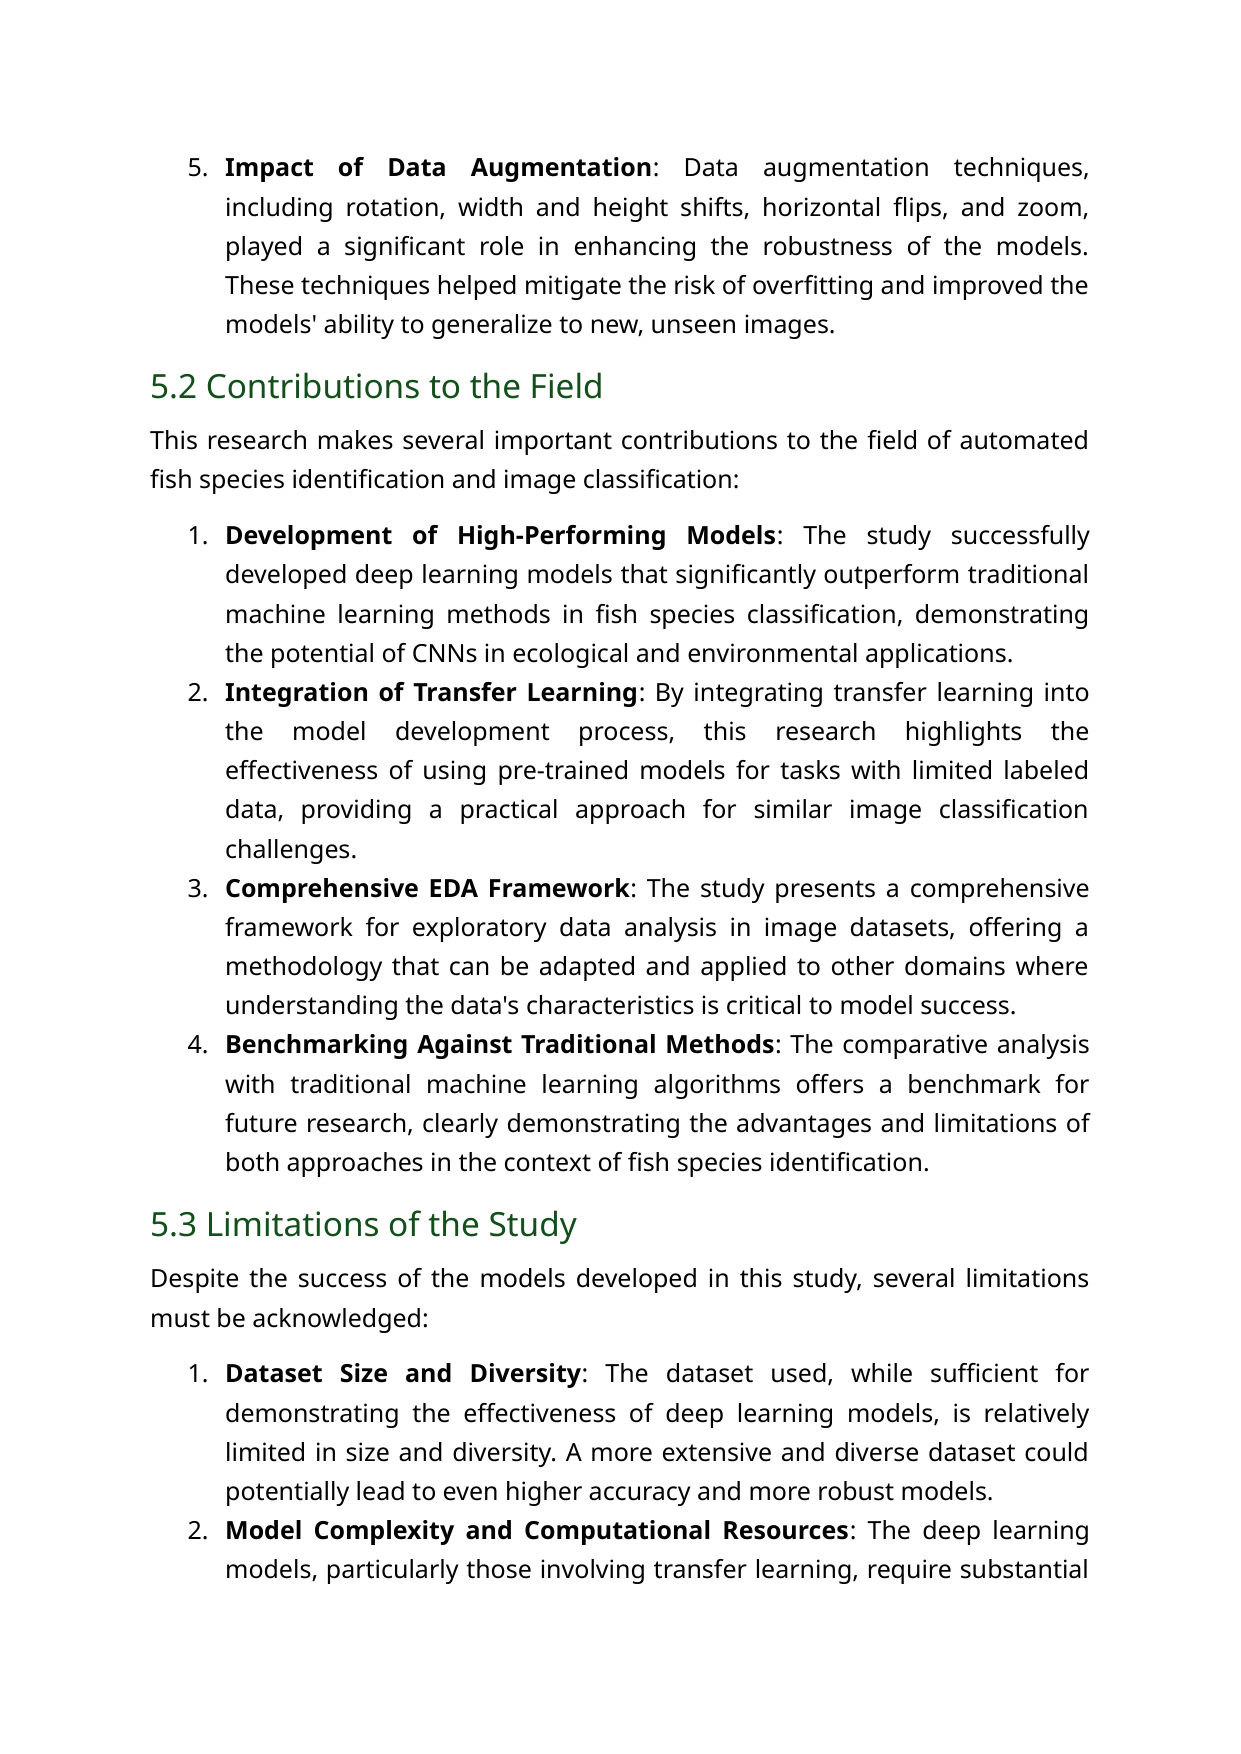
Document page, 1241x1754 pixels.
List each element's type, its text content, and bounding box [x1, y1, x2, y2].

text This research makes several important contributions to the field of automated fish species identification and image classification: [150, 423, 1090, 496]
subtitle 5.2 Contributions to the Field [150, 362, 1090, 408]
list Integration of Transfer Learning: By integrating transfer learning into the model development process, this research highlights the effectiveness of using pre-trained models for tasks with limited labeled data, providing a practical approach for similar image classification challenges. [187, 675, 1090, 865]
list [187, 1513, 1090, 1586]
list Comprehensive EDA Framework: The study presents a comprehensive framework for exploratory data analysis in image datasets, offering a methodology that can be adapted and applied to other domains where understanding the data's characteristics is critical to model success. [187, 871, 1090, 1022]
list Benchmarking Against Traditional Methods: The comparative analysis with traditional machine learning algorithms offers a benchmark for future research, clearly demonstrating the advantages and limitations of both approaches in the context of fish species identification. [187, 1027, 1090, 1179]
list Impact of Data Augmentation: Data augmentation techniques, including rotation, width and height shifts, horizontal flips, and zoom, played a significant role in enhancing the robustness of the models. These techniques helped mitigate the risk of overfitting and improved the models' ability to generalize to new, unseen images. [187, 150, 1090, 341]
text Despite the success of the models developed in this study, several limitations must be acknowledged: [150, 1261, 1090, 1334]
list Development of High-Performing Models: The study successfully developed deep learning models that significantly outperform traditional machine learning methods in fish species classification, demonstrating the potential of CNNs in ecological and environmental applications. [187, 518, 1090, 669]
subtitle 5.3 Limitations of the Study [150, 1201, 1090, 1246]
list Dataset Size and Diversity: The dataset used, while sufficient for demonstrating the effectiveness of deep learning models, is relatively limited in size and diversity. A more extensive and diverse dataset could potentially lead to even higher accuracy and more robust models. [187, 1356, 1090, 1508]
